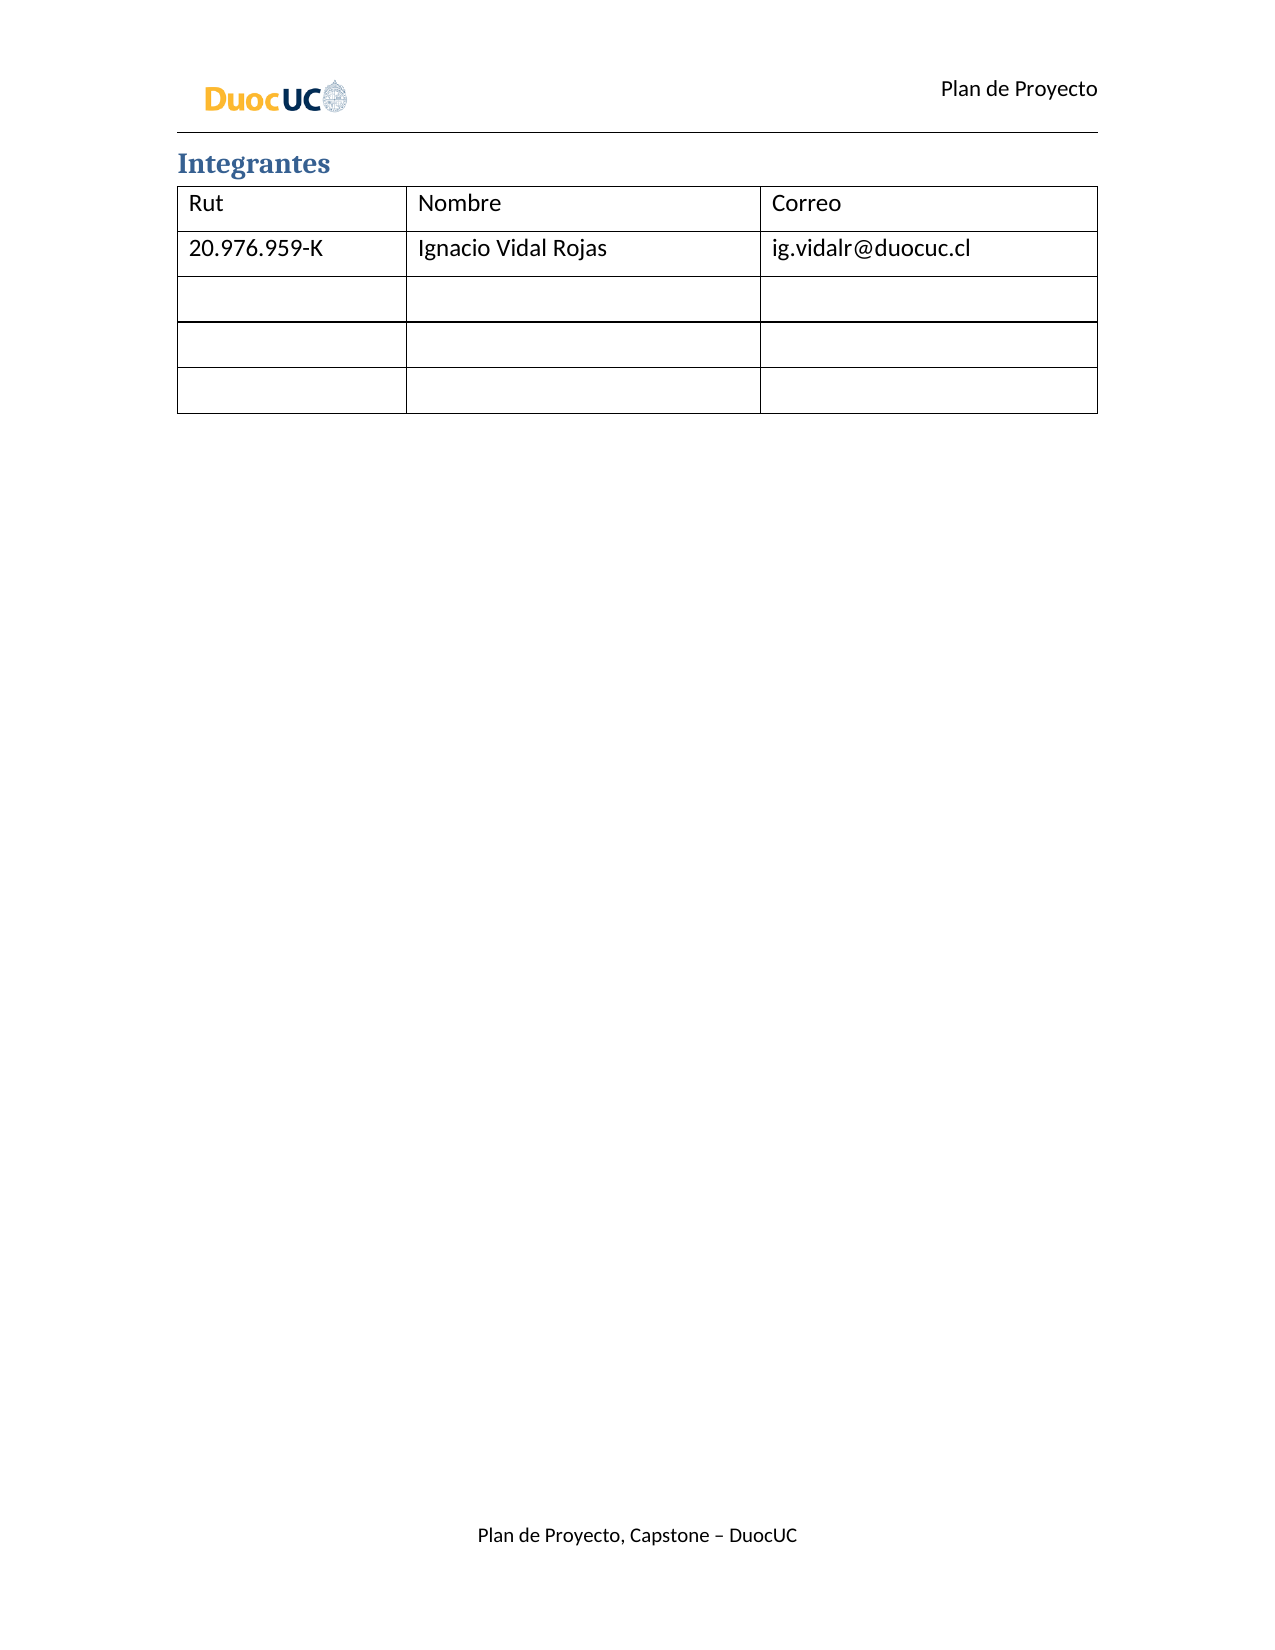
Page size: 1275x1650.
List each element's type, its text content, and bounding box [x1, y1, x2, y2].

text Integrantes [177, 148, 1098, 181]
table_cell ig.vidalr@duocuc.cl [761, 232, 1097, 276]
table_cell [178, 323, 406, 367]
table_header Rut [178, 187, 406, 231]
table_cell [407, 368, 760, 413]
table_cell [761, 323, 1097, 367]
table_header Correo [761, 187, 1097, 231]
table_cell Ignacio Vidal Rojas [407, 232, 760, 276]
table_cell [407, 323, 760, 367]
table_cell [761, 368, 1097, 413]
table_cell [178, 277, 406, 321]
table_header Nombre [407, 187, 760, 231]
table_cell [407, 277, 760, 321]
table_cell 20.976.959-K [178, 232, 406, 276]
table_cell [761, 277, 1097, 321]
picture [198, 76, 352, 115]
table_cell [178, 368, 406, 413]
